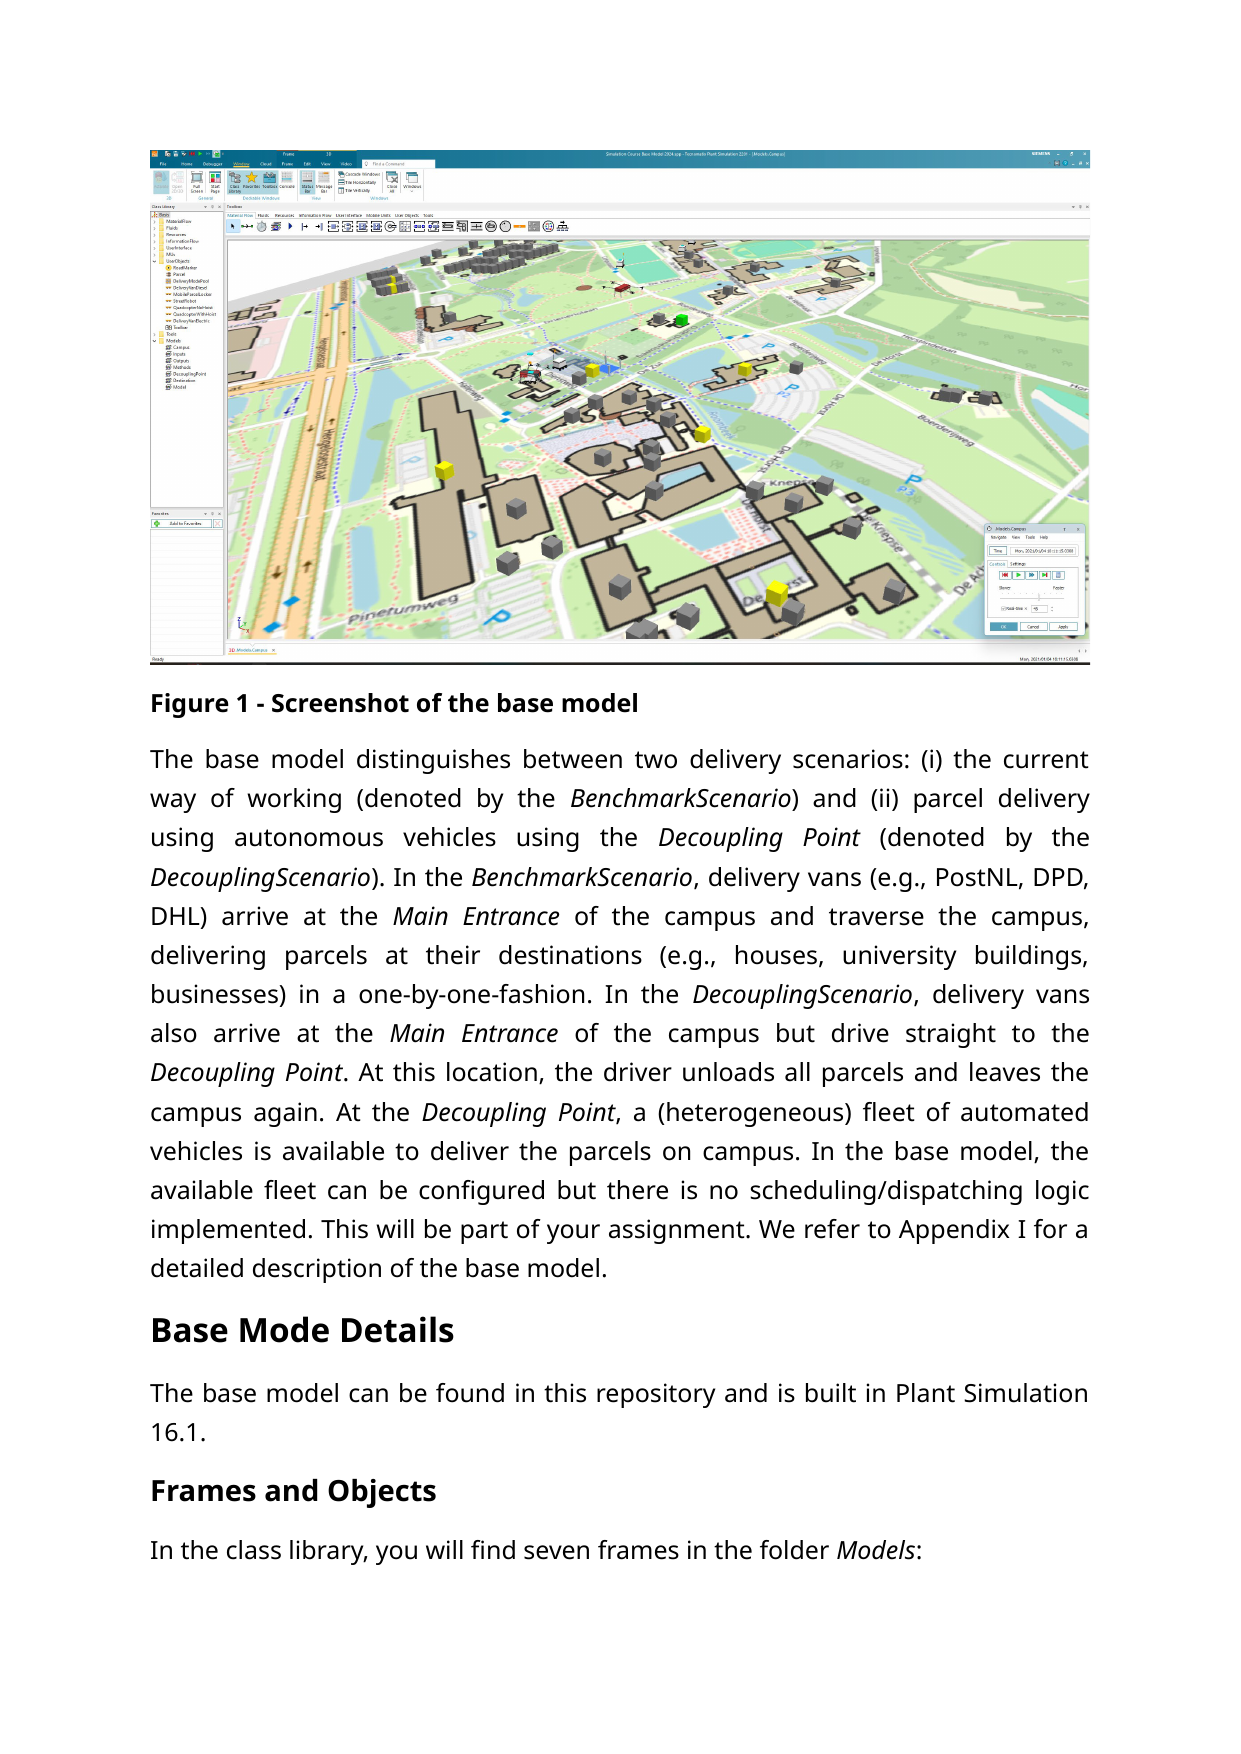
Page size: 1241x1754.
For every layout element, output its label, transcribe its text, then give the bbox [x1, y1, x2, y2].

text The base model distinguishes between two delivery scenarios: (i) the current way of working (denoted by the BenchmarkScenario) and (ii) parcel delivery using autonomous vehicles using the Decoupling Point (denoted by the DecouplingScenario). In the BenchmarkScenario, delivery vans (e.g., PostNL, DPD, DHL) arrive at the Main Entrance of the campus and traverse the campus, delivering parcels at their destinations (e.g., houses, university buildings, businesses) in a one-by-one-fashion. In the DecouplingScenario, delivery vans also arrive at the Main Entrance of the campus but drive straight to the Decoupling Point. At this location, the driver unloads all parcels and leaves the campus again. At the Decoupling Point, a (heterogeneous) fleet of automated vehicles is available to deliver the parcels on campus. In the base model, the available fleet can be configured but there is no scheduling/dispatching logic implemented. This will be part of your assignment. We refer to Appendix I for a detailed description of the base model. [150, 742, 1090, 1285]
text Base Mode Details [150, 1307, 1090, 1352]
text The base model can be found in this repository and is built in Plant Simulation 16.1. [150, 1376, 1090, 1449]
text Figure 1 - Screenshot of the base model [150, 686, 1090, 720]
text In the class library, you will find seven frames in the folder Models: [150, 1533, 1090, 1567]
text Frames and Objects [150, 1471, 1090, 1510]
